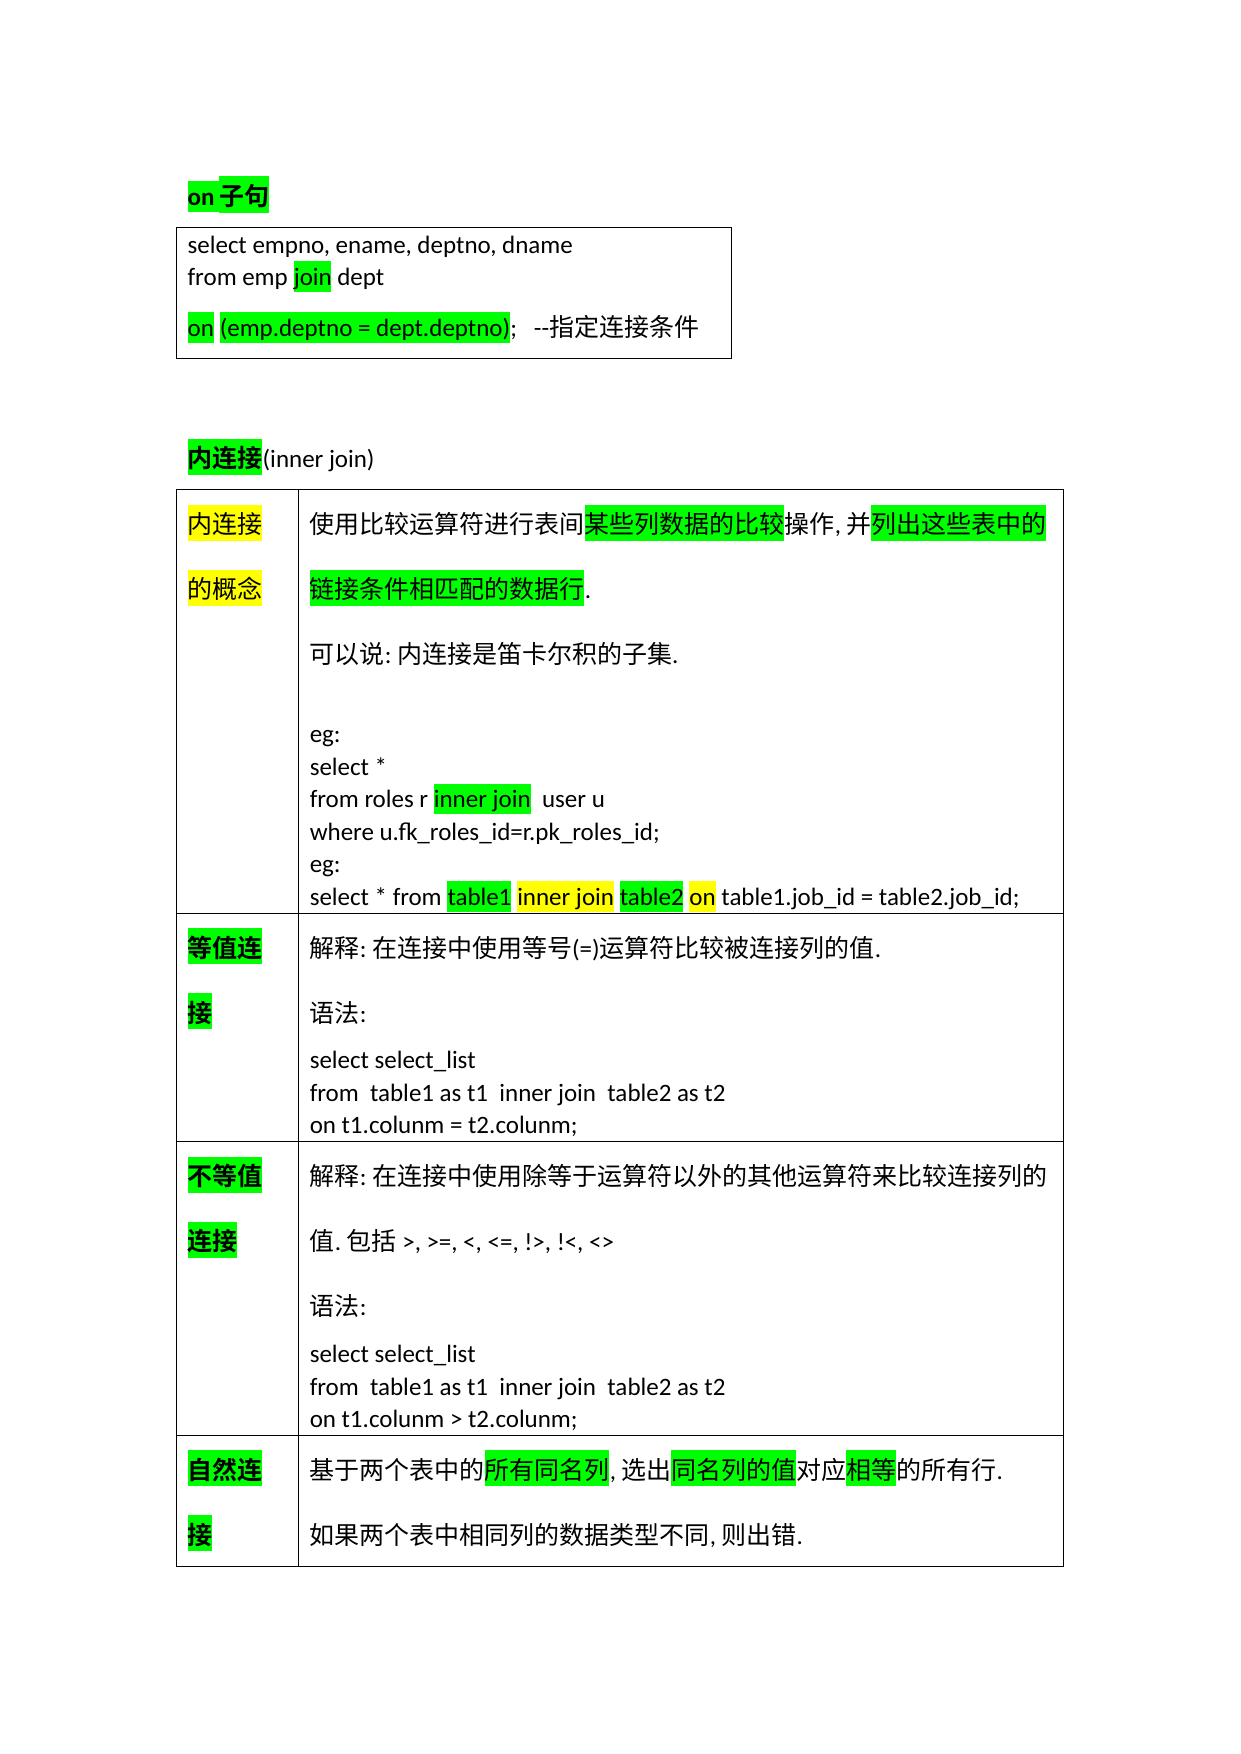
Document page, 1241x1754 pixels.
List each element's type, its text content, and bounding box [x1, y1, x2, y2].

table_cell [299, 1436, 1063, 1566]
table_header 内连接的概念 [177, 490, 298, 913]
table_cell 等值连接 [177, 914, 298, 1141]
table_cell 解释: 在连接中使用除等于运算符以外的其他运算符来比较连接列的值. 包括 >, >=, <, <=, !>, !<, <> 语法: select select_list from table1 as t1 inner join table2 as t2 on t1.colunm > t2.colunm; [299, 1142, 1063, 1435]
text on子句 [187, 162, 1053, 227]
table_header 使用比较运算符进行表间某些列数据的比较操作, 并列出这些表中的链接条件相匹配的数据行. 可以说: 内连接是笛卡尔积的子集. eg: select * from roles r inner join user u where u.fk_roles_id=r.pk_roles_id; eg: select * from table1 inner join table2 on table1.job_id = table2.job_id; [299, 490, 1063, 913]
table_cell 解释: 在连接中使用等号(=)运算符比较被连接列的值. 语法: select select_list from table1 as t1 inner join table2 as t2 on t1.colunm = t2.colunm; [299, 914, 1063, 1141]
table_cell 不等值连接 [177, 1142, 298, 1435]
text 内连接(inner join) [187, 424, 1053, 489]
table_header select empno, ename, deptno, dname from emp join dept on (emp.deptno = dept.deptno); --指定连接条件 [177, 228, 731, 358]
table_cell 自然连接 [177, 1436, 298, 1566]
